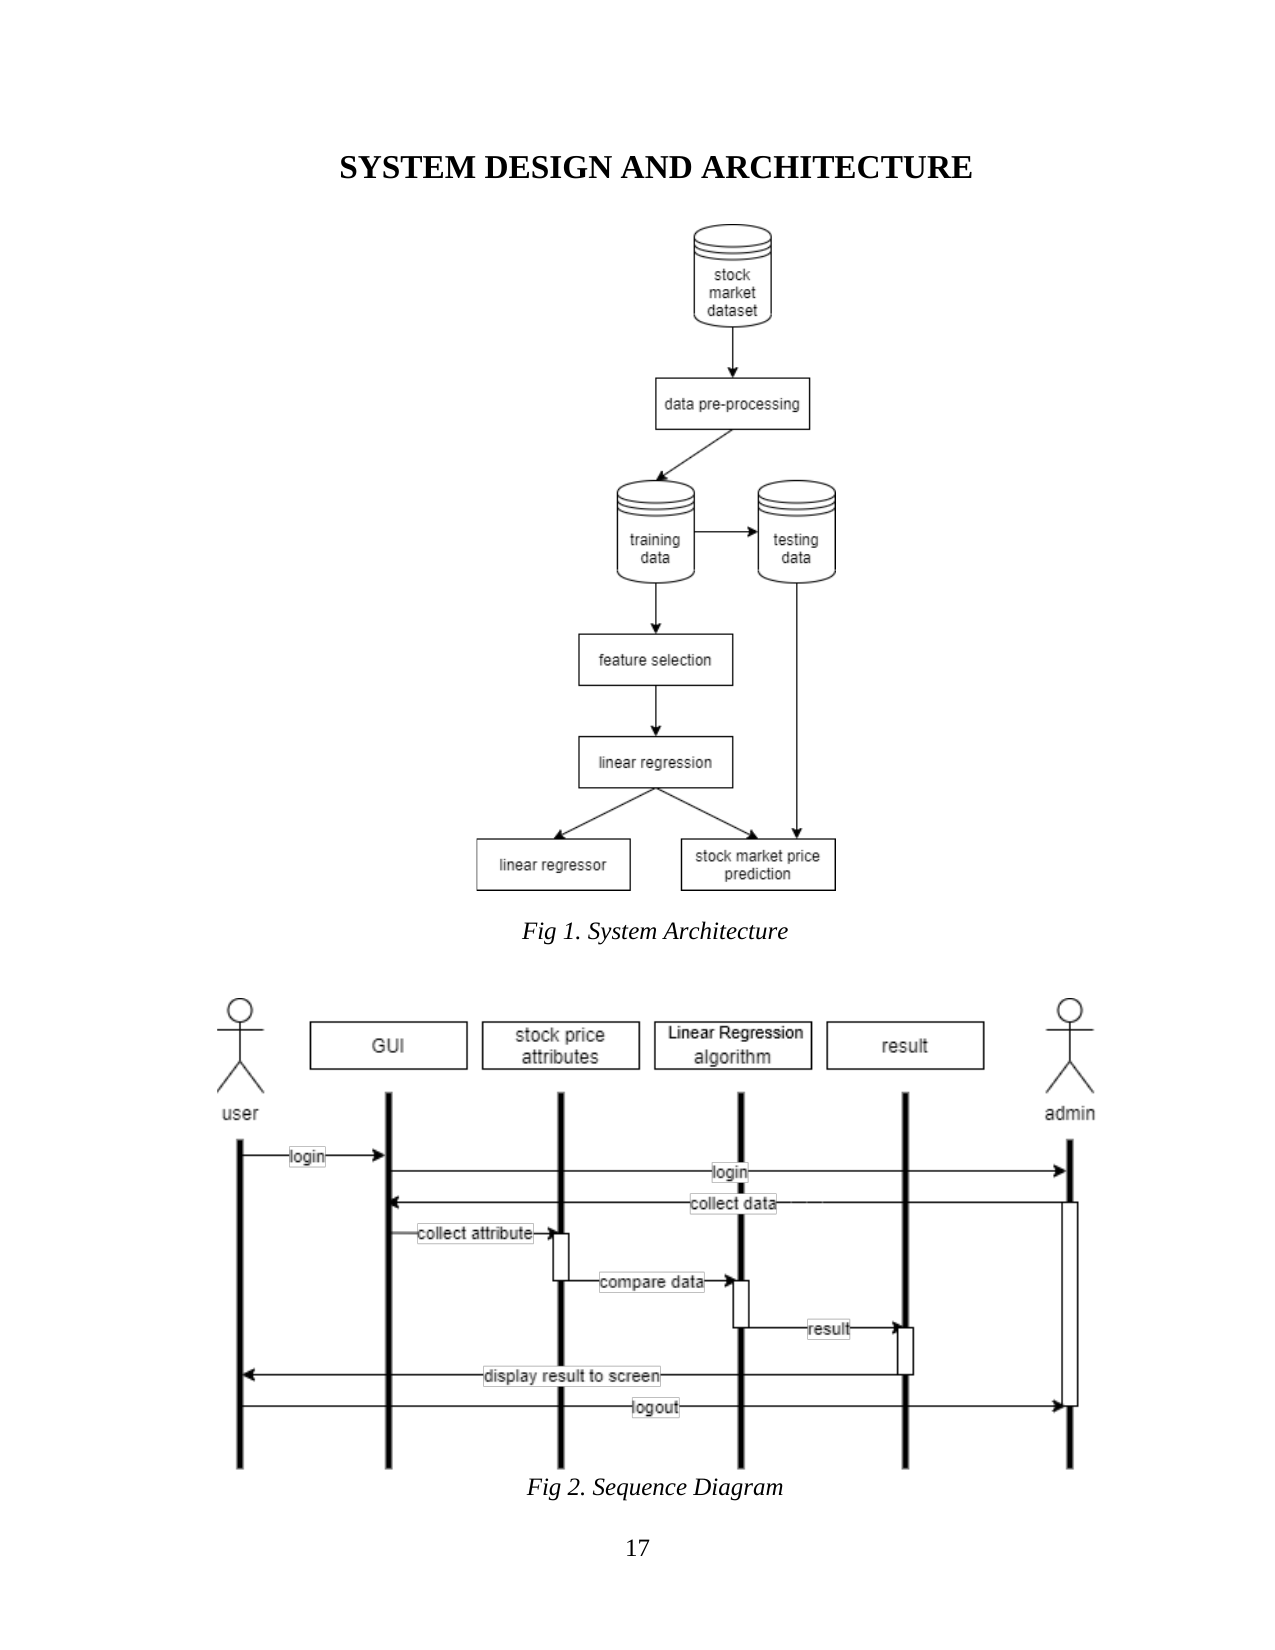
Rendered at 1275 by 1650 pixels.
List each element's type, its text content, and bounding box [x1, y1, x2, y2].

text Fig 2. Sequence Diagram [185, 1472, 1127, 1501]
picture [217, 998, 1096, 1473]
picture [476, 224, 836, 891]
text SYSTEM DESIGN AND ARCHITECTURE [185, 148, 1127, 186]
text Fig 1. System Architecture [185, 916, 1127, 944]
